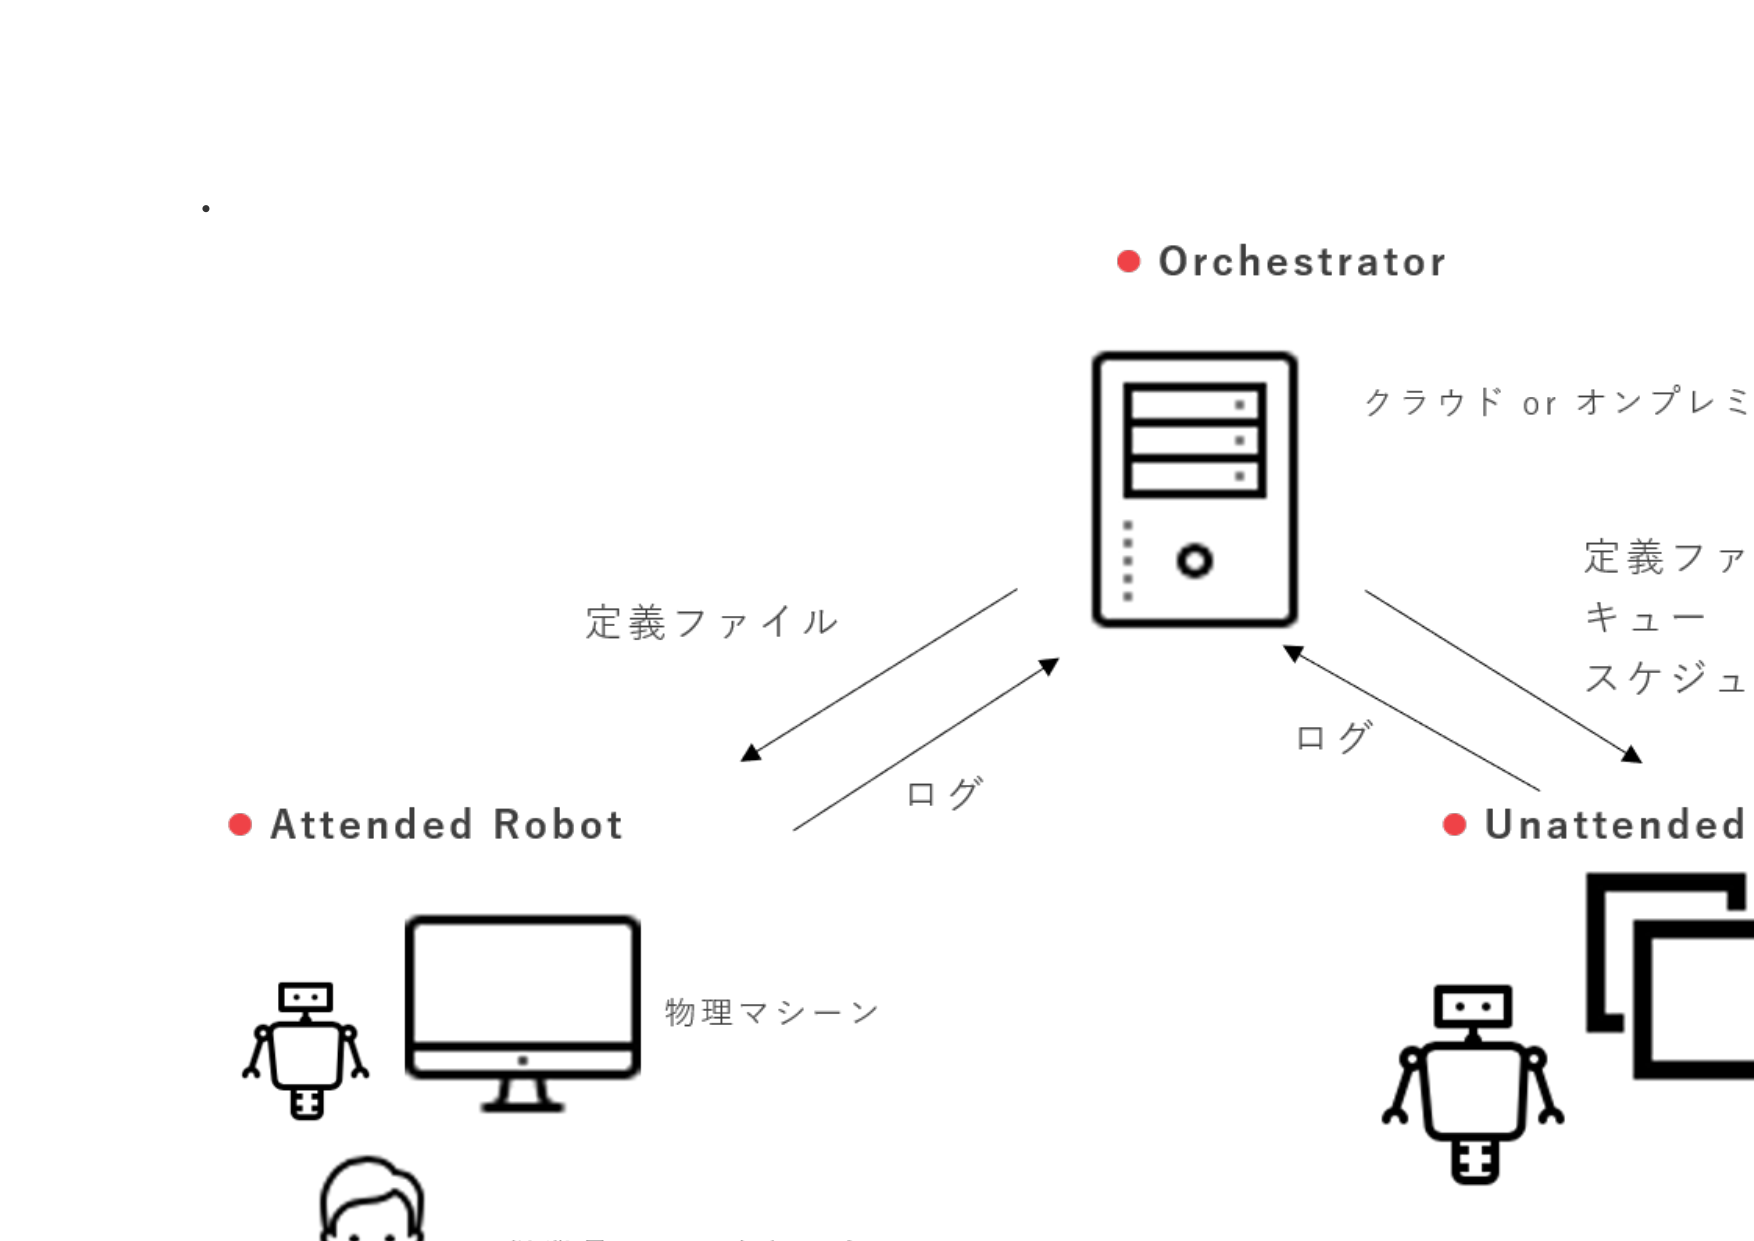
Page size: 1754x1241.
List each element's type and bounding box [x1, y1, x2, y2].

picture [202, 227, 1754, 1241]
